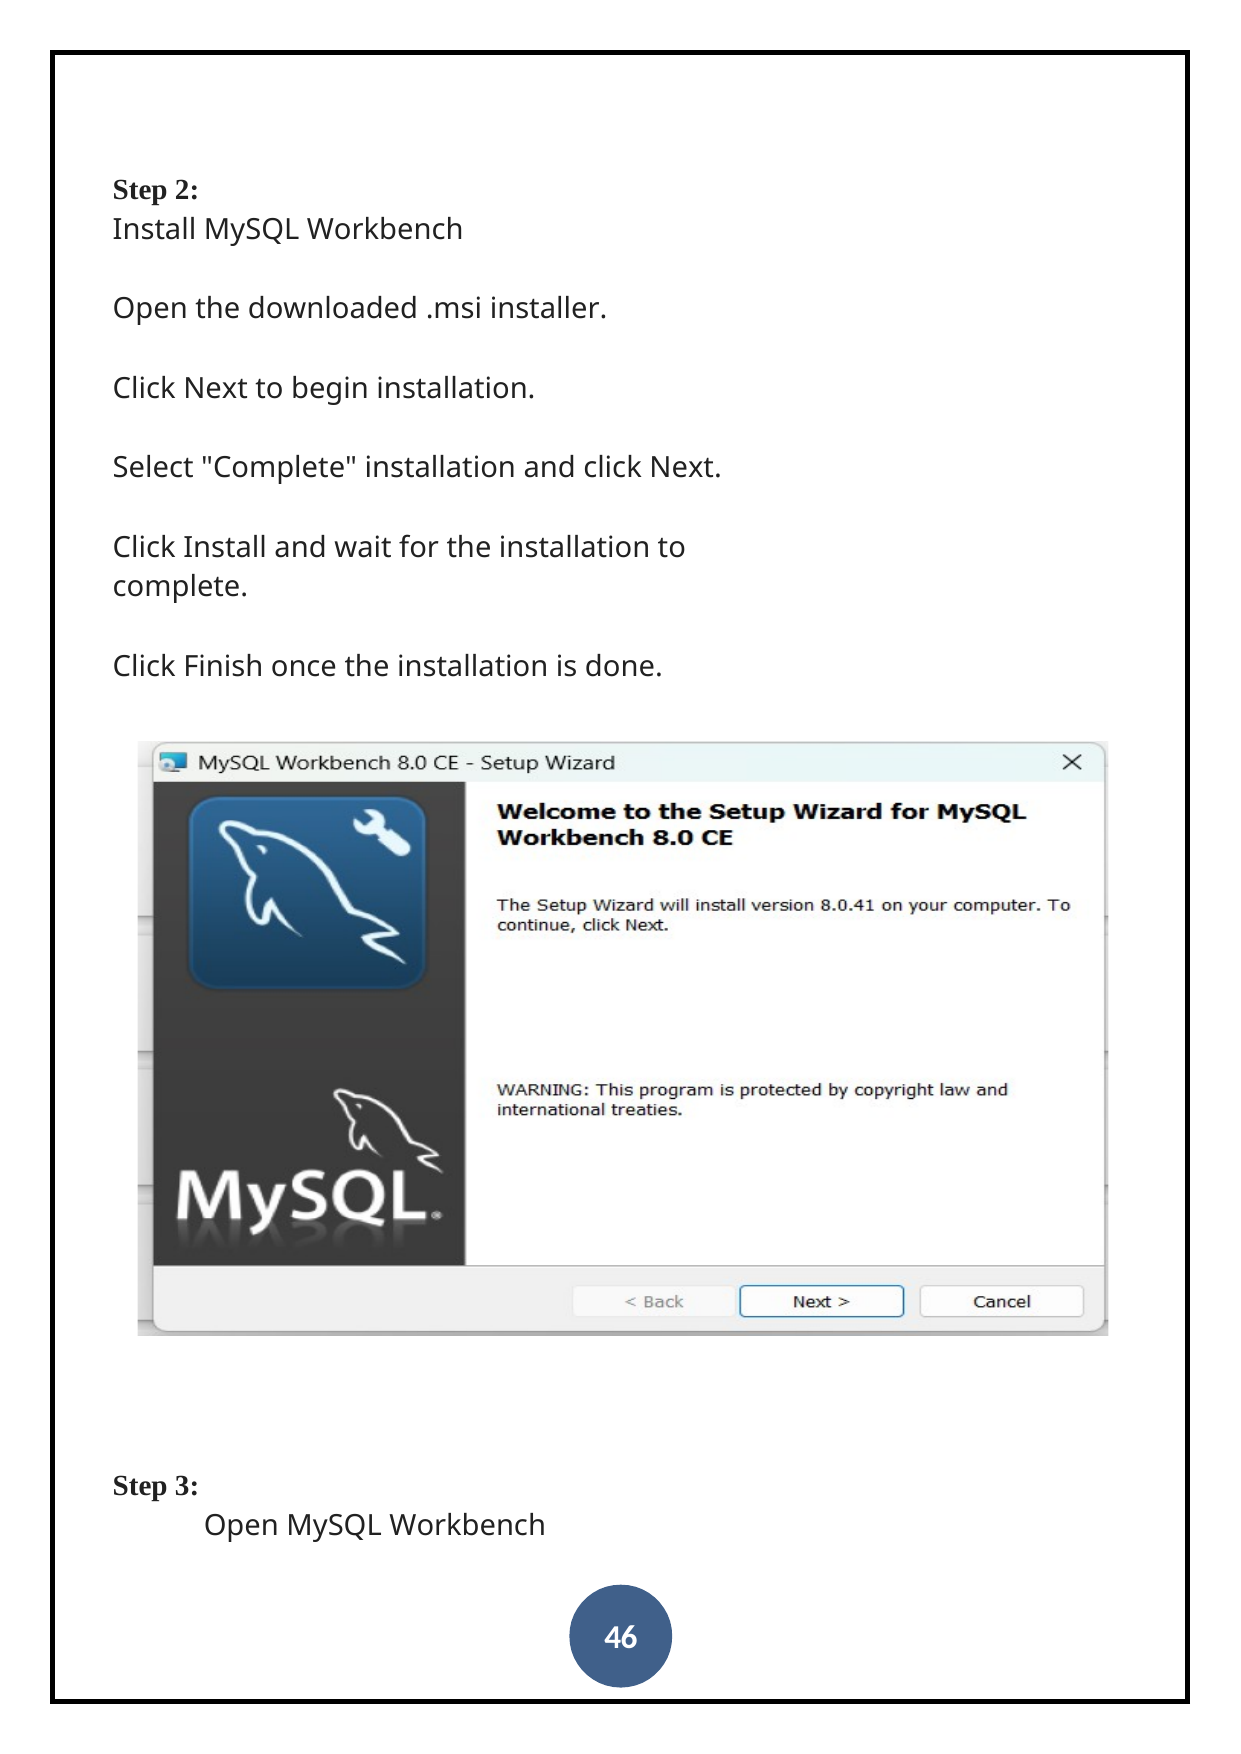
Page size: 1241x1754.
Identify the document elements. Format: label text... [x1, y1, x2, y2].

text Install MySQL Workbench [112, 208, 1128, 248]
text Select "Complete" installation and click Next. [112, 446, 1128, 486]
text Click Install and wait for the installation to [112, 526, 1128, 566]
subtitle Step 3: [112, 1456, 1128, 1504]
text Click Finish once the installation is done. [112, 645, 1128, 684]
text complete. [112, 566, 1128, 605]
picture [137, 741, 1109, 1336]
text Click Next to begin installation. [112, 367, 1128, 407]
subtitle Step 2: [112, 160, 1128, 208]
text Open the downloaded .msi installer. [112, 288, 1128, 327]
subtitle Open MySQL Workbench [203, 1504, 1128, 1544]
